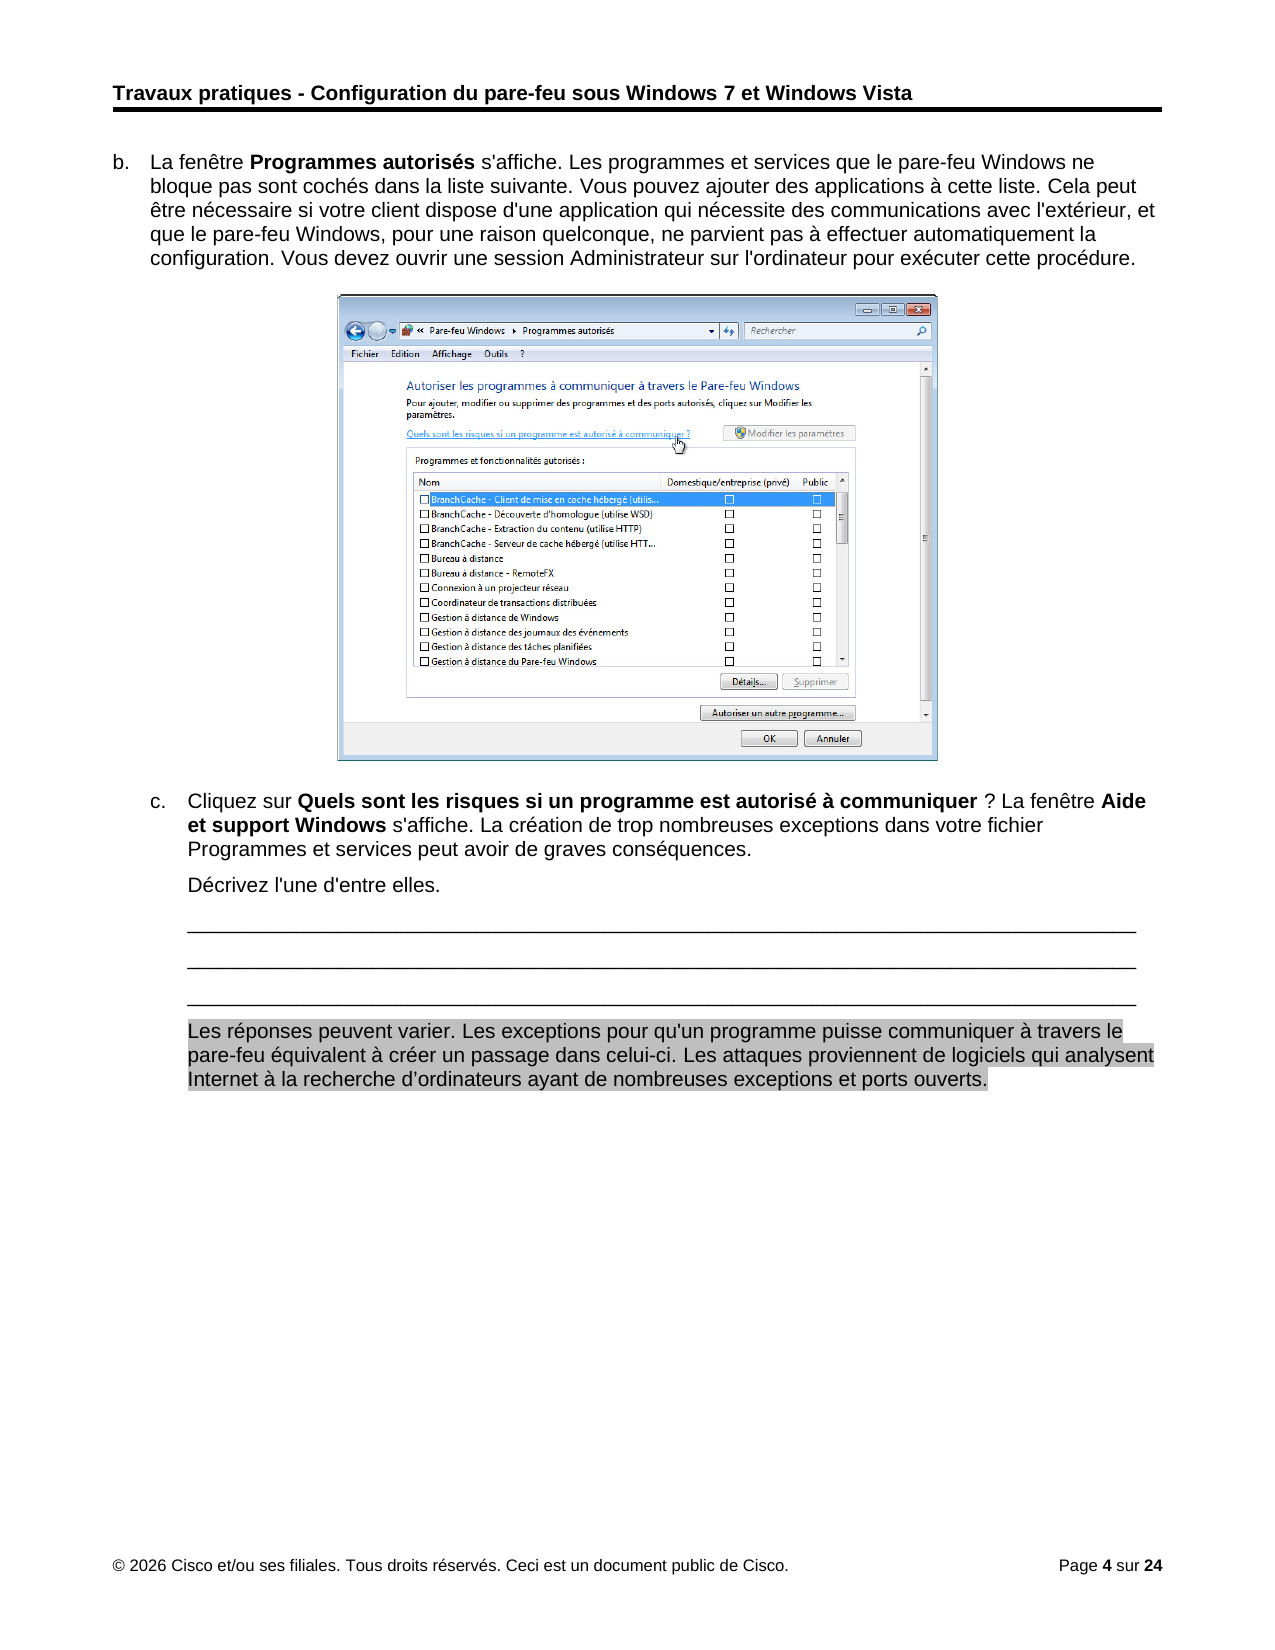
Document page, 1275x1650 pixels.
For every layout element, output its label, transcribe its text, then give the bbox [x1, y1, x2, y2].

text __________________________________________________________________________________ [187, 946, 1162, 970]
list Décrivez l'une d'entre elles. [187, 873, 1162, 897]
text __________________________________________________________________________________ [187, 910, 1162, 934]
text Cliquez sur Quels sont les risques si un programme est autorisé à communiquer ? La fenêtre Aide et support Windows s'affiche. La création de trop nombreuses exceptions dans votre fichier Programmes et services peut avoir de graves conséquences. [150, 789, 1162, 861]
text __________________________________________________________________________________ [187, 983, 1162, 1007]
picture [337, 294, 938, 761]
text La fenêtre Programmes autorisés s'affiche. Les programmes et services que le pare-feu Windows ne bloque pas sont cochés dans la liste suivante. Vous pouvez ajouter des applications à cette liste. Cela peut être nécessaire si votre client dispose d'une application qui nécessite des communications avec l'extérieur, et que le pare-feu Windows, pour une raison quelconque, ne parvient pas à effectuer automatiquement la configuration. Vous devez ouvrir une session Administrateur sur l'ordinateur pour exécuter cette procédure. [112, 150, 1162, 270]
